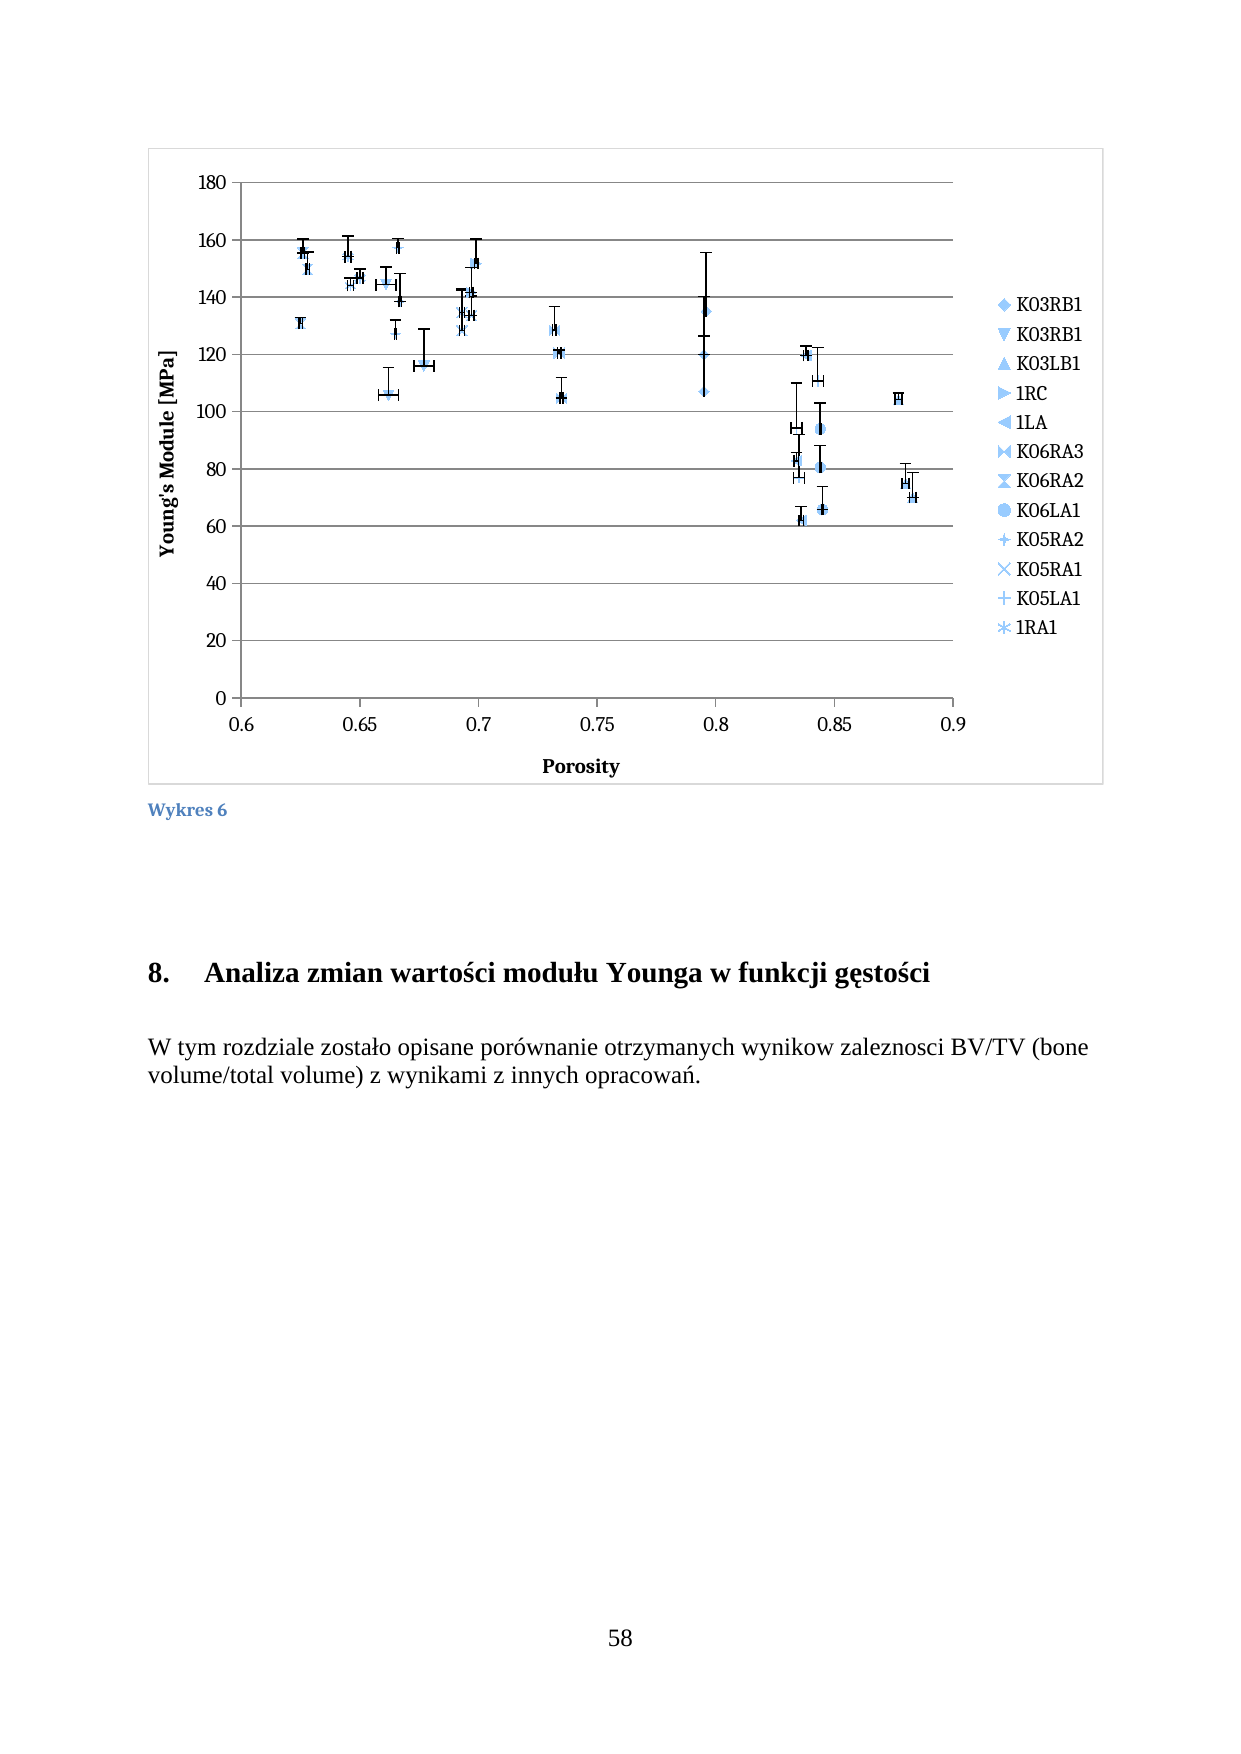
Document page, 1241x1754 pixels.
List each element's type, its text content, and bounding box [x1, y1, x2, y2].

subtitle Analiza zmian wartości modułu Younga w funkcji gęstości [148, 955, 1092, 988]
text W tym rozdziale zostało opisane porównanie otrzymanych wynikow zaleznosci BV/TV (bone volume/total volume) z wynikami z innych opracowań. [148, 1032, 1092, 1089]
